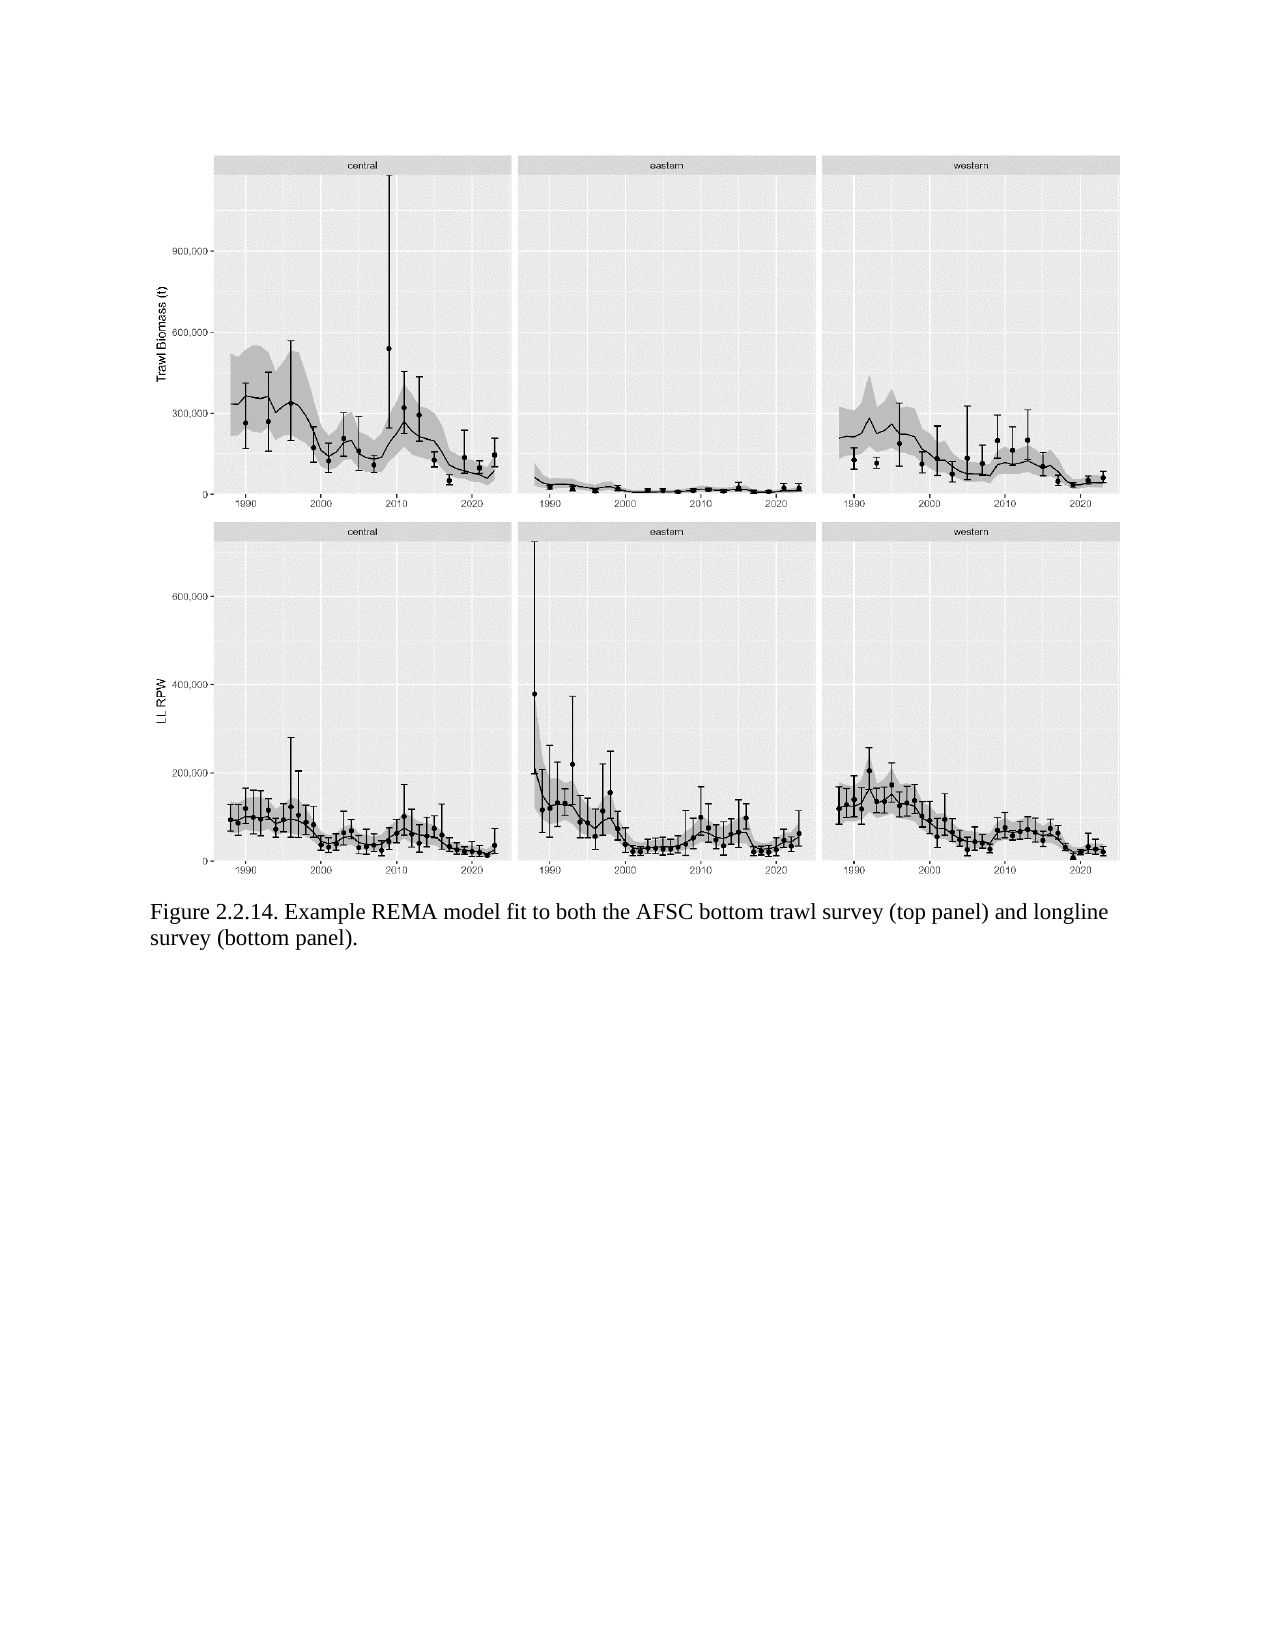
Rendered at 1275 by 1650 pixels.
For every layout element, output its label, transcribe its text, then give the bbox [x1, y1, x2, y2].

picture [150, 150, 1125, 882]
subtitle Figure 2.2.14. Example REMA model fit to both the AFSC bottom trawl survey (top panel) and longline survey (bottom panel). [150, 898, 1125, 951]
